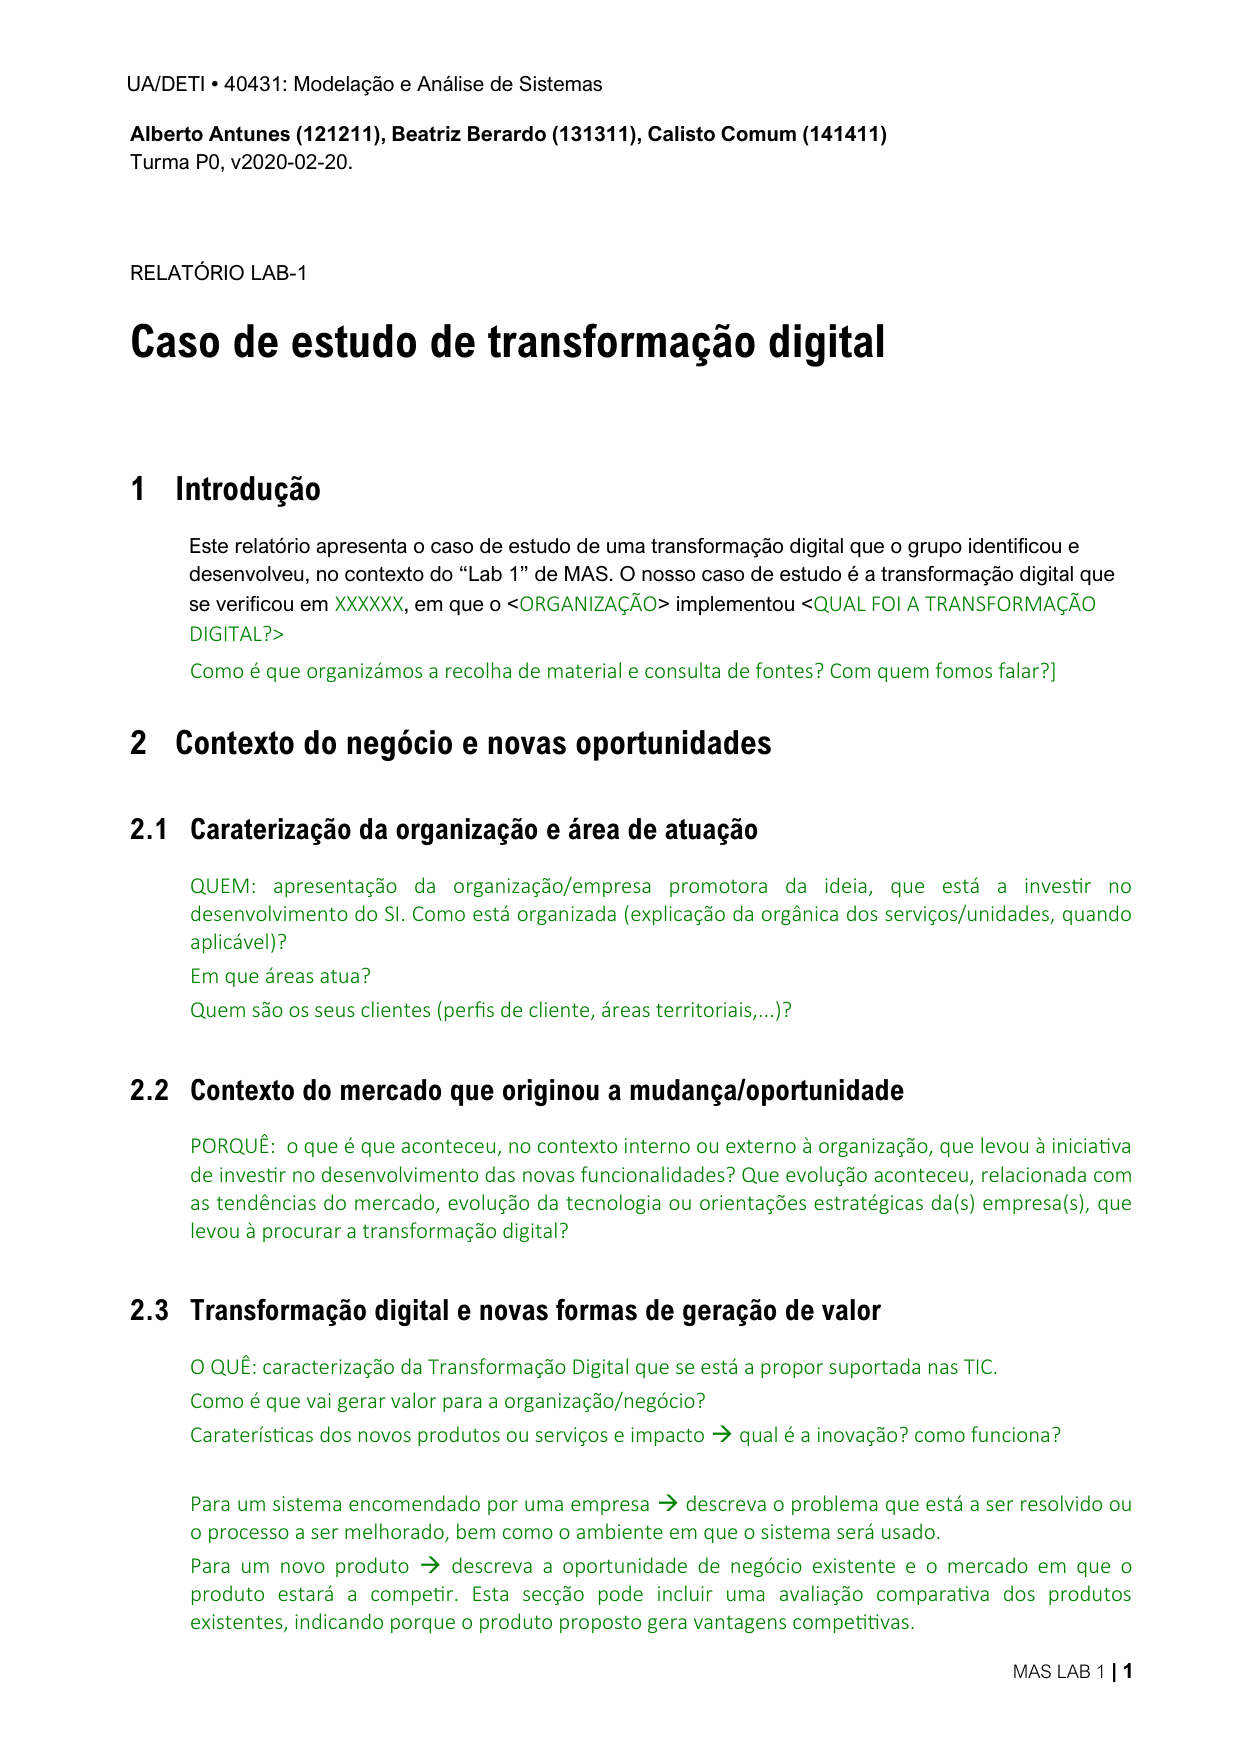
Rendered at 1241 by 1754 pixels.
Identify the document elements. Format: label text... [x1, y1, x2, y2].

text RELATÓRIO LAB-1 [130, 260, 1134, 285]
subtitle Contexto do mercado que originou a mudança/oportunidade [130, 1073, 1075, 1107]
subtitle Introdução [130, 468, 1134, 508]
subtitle Caraterização da organização e área de atuação [130, 812, 1075, 846]
title Caso de estudo de transformação digital [130, 312, 1075, 368]
text Em que áreas atua? [190, 961, 1134, 989]
text O QUÊ: caracterização da Transformação Digital que se está a propor suportada nas TIC. [190, 1352, 1134, 1380]
text QUEM: apresentação da organização/empresa promotora da ideia, que está a investir no desenvolvimento do SI. Como está organizada (explicação da orgânica dos serviços/unidades, quando aplicável)? [190, 871, 1134, 955]
text Turma P0, v2020-02-20. [130, 149, 1134, 174]
text Para um novo produto descreva a oportunidade de negócio existente e o mercado em que o produto estará a competir. Esta secção pode incluir uma avaliação comparativa dos produtos existentes, indicando porque o produto proposto gera vantagens competitivas. [190, 1551, 1134, 1635]
text Como é que vai gerar valor para a organização/negócio? [190, 1386, 1134, 1414]
text Caraterísticas dos novos produtos ou serviços e impacto qual é a inovação? como funciona? [190, 1421, 1134, 1449]
subtitle Contexto do negócio e novas oportunidades [130, 722, 1134, 762]
text Quem são os seus clientes (perfis de cliente, áreas territoriais,...)? [190, 995, 1134, 1023]
text Este relatório apresenta o caso de estudo de uma transformação digital que o grupo identificou e desenvolveu, no contexto do “Lab 1” de MAS. O nosso caso de estudo é a transformação digital que se verificou em XXXXXX, em que o <ORGANIZAÇÃO> implementou <QUAL FOI A TRANSFORMAÇÃO DIGITAL?> [189, 533, 1134, 648]
text Como é que organizámos a recolha de material e consulta de fontes? Com quem fomos falar?] [190, 657, 1134, 684]
text Para um sistema encomendado por uma empresa descreva o problema que está a ser resolvido ou o processo a ser melhorado, bem como o ambiente em que o sistema será usado. [190, 1489, 1134, 1545]
subtitle Transformação digital e novas formas de geração de valor [130, 1294, 1075, 1327]
text Alberto Antunes (121211), Beatriz Berardo (131311), Calisto Comum (141411) [130, 121, 1134, 146]
text PORQUÊ: o que é que aconteceu, no contexto interno ou externo à organização, que levou à iniciativa de investir no desenvolvimento das novas funcionalidades? Que evolução aconteceu, relacionada com as tendências do mercado, evolução da tecnologia ou orientações estratégicas da(s) empresa(s), que levou à procurar a transformação digital? [190, 1132, 1134, 1244]
